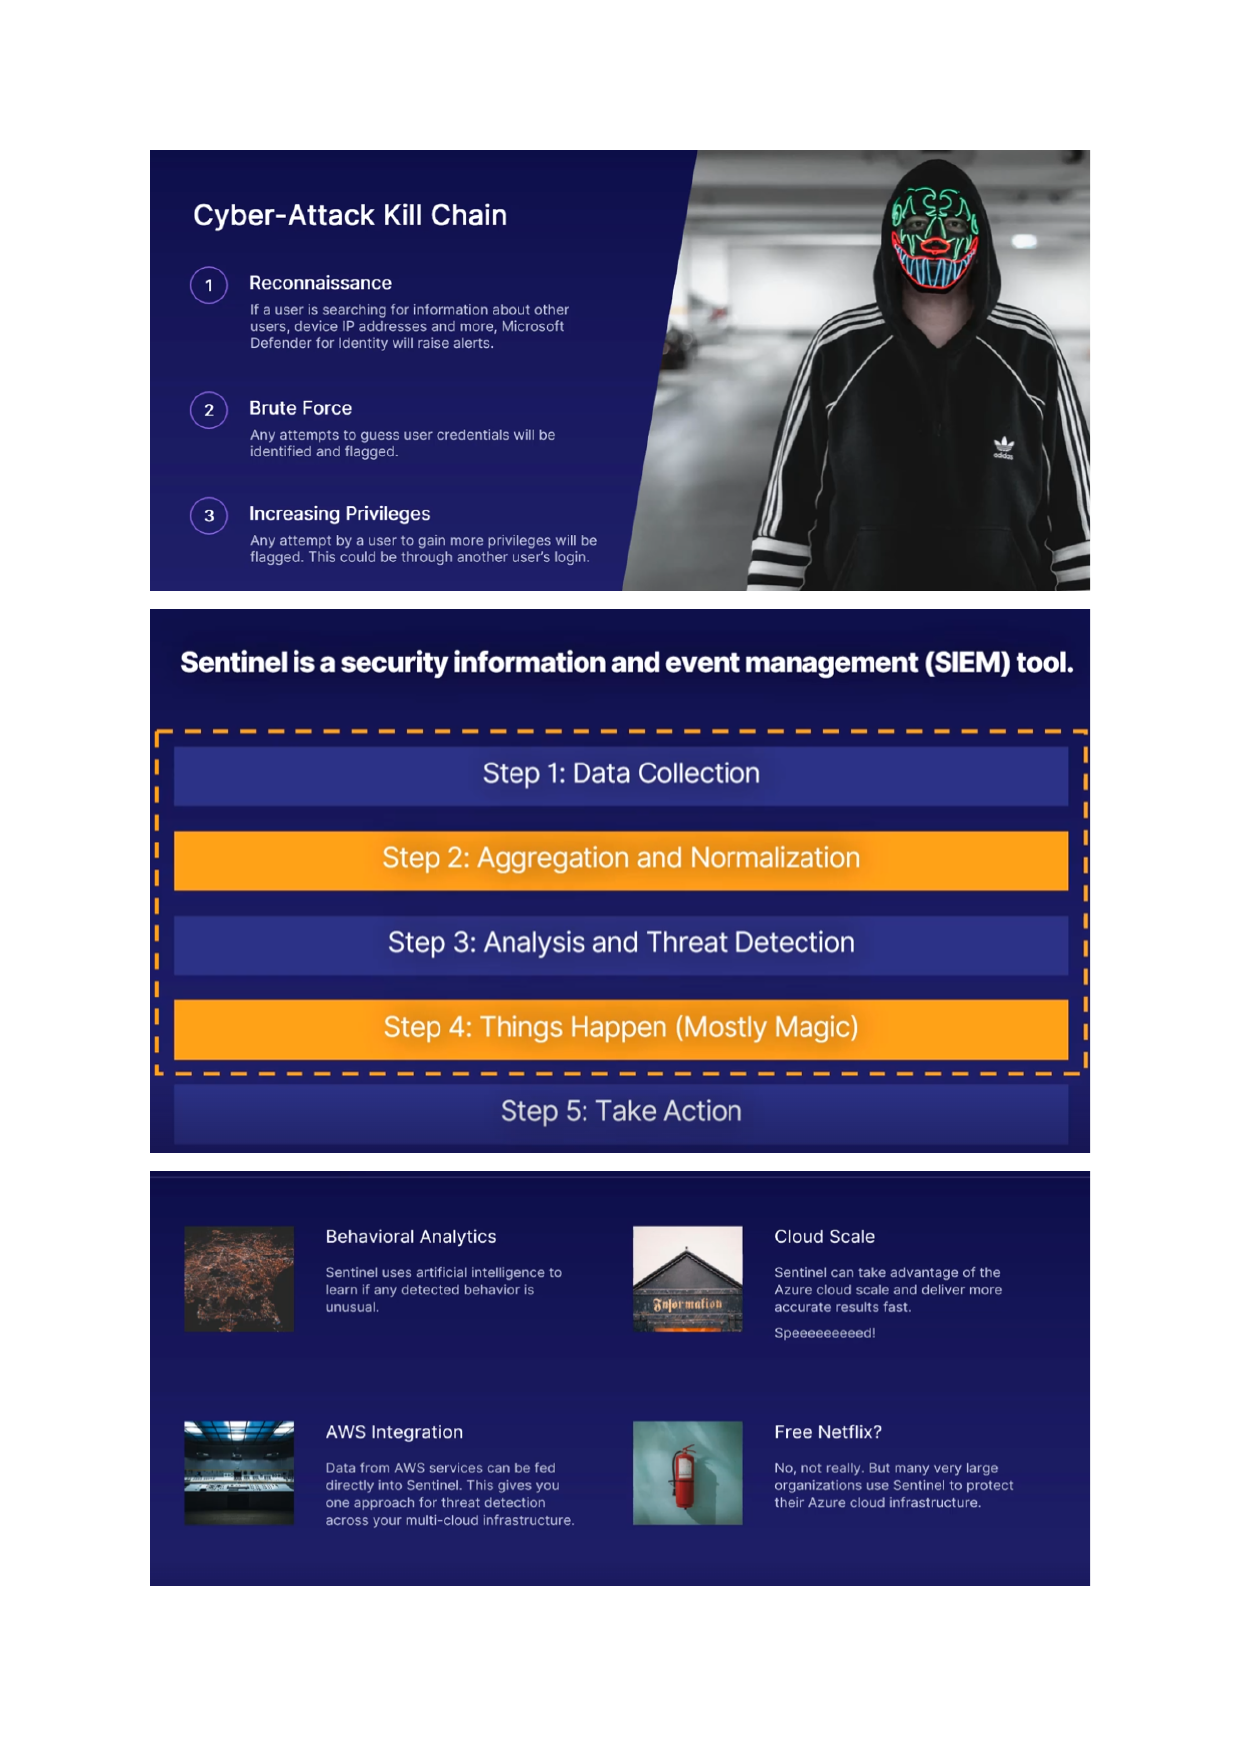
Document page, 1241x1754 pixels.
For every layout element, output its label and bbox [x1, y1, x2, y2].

picture [150, 609, 1091, 1153]
picture [150, 150, 1091, 591]
picture [150, 1171, 1091, 1586]
